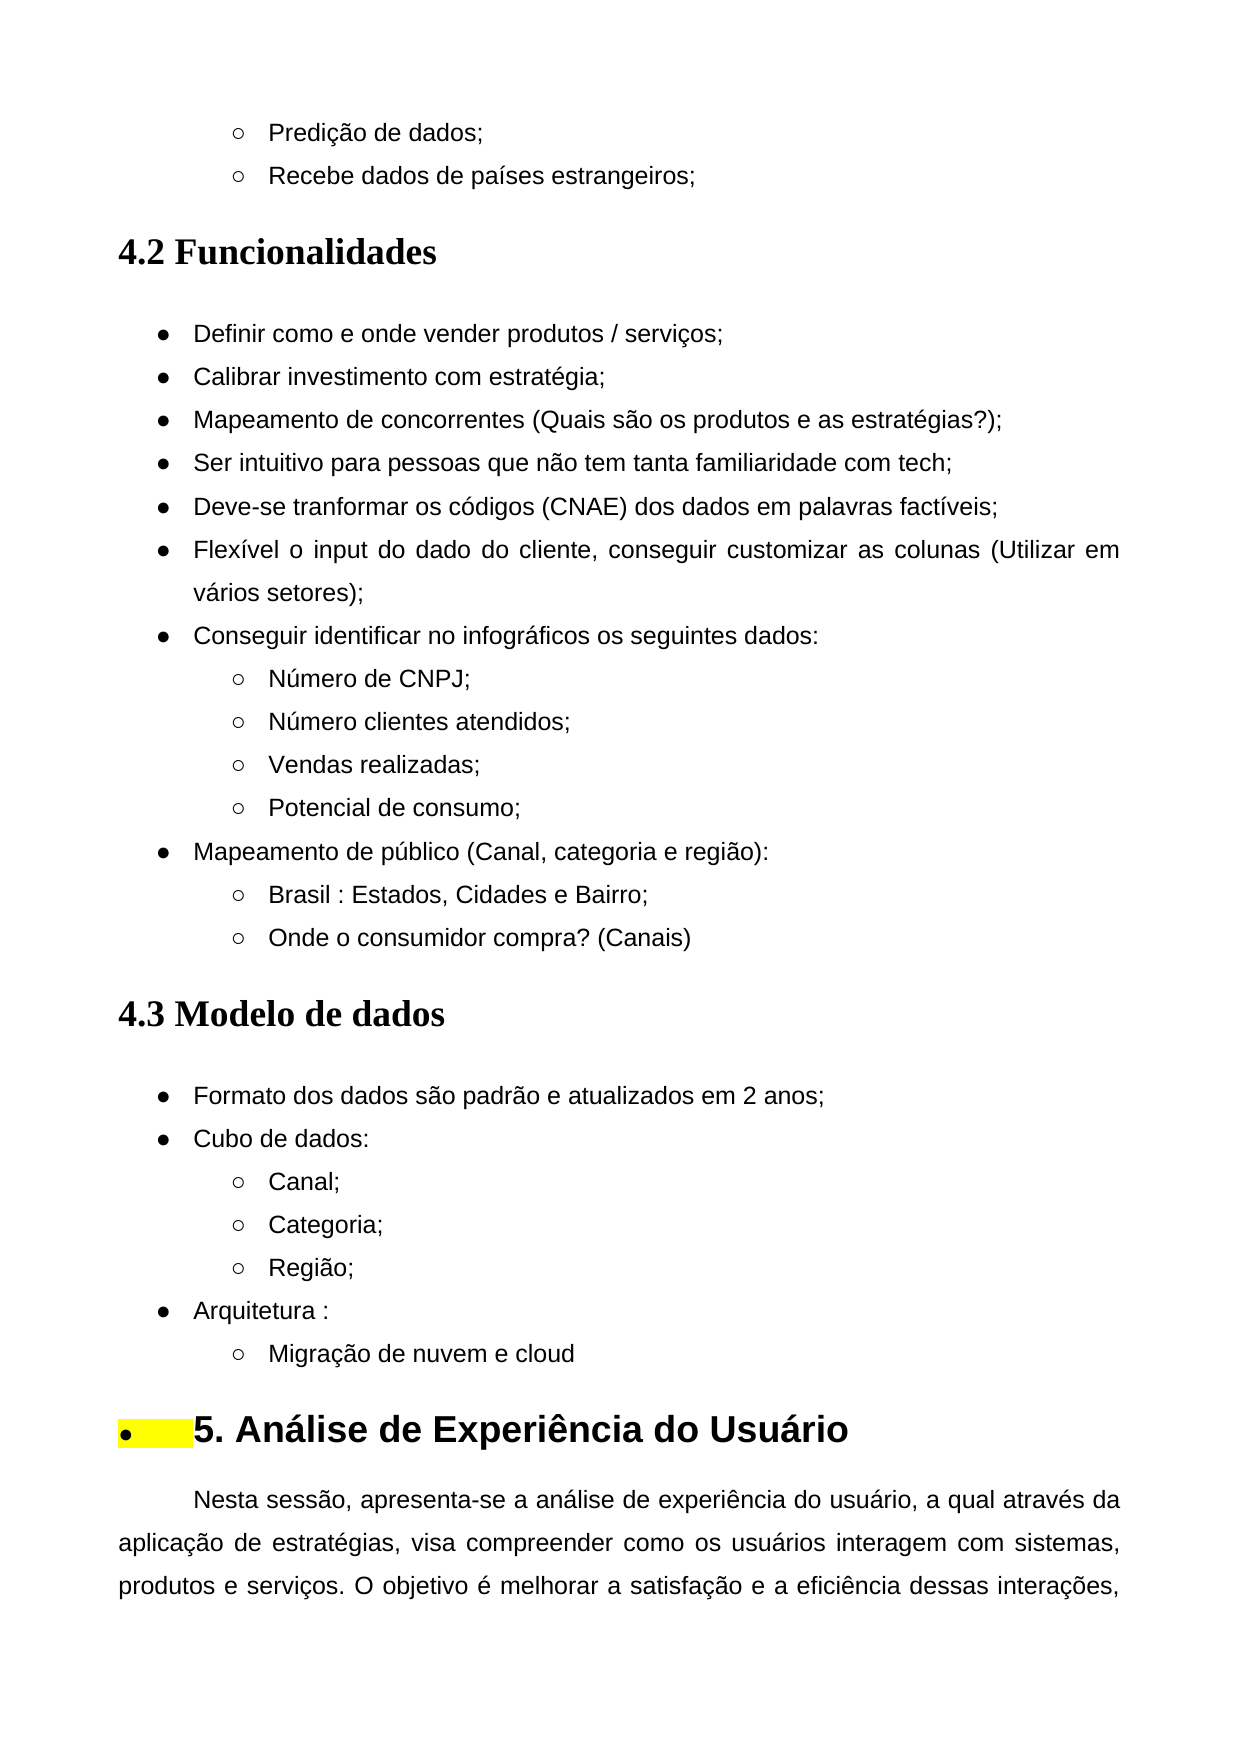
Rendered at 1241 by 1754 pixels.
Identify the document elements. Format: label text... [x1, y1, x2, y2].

subtitle 4.3 Modelo de dados [118, 991, 1122, 1034]
list Cubo de dados: [156, 1124, 1122, 1152]
list Calibrar investimento com estratégia; [156, 362, 1122, 391]
list Conseguir identificar no infográficos os seguintes dados: [156, 621, 1122, 650]
list Região; [231, 1253, 1122, 1282]
list Vendas realizadas; [231, 750, 1122, 779]
list Formato dos dados são padrão e atualizados em 2 anos; [156, 1081, 1122, 1109]
list Deve-se tranformar os códigos (CNAE) dos dados em palavras factíveis; [156, 492, 1122, 520]
list Flexível o input do dado do cliente, conseguir customizar as colunas (Utilizar em vários setores); [156, 535, 1122, 607]
list Canal; [231, 1167, 1122, 1196]
list Predição de dados; [231, 118, 1122, 147]
list Mapeamento de concorrentes (Quais são os produtos e as estratégias?); [156, 405, 1122, 434]
list Definir como e onde vender produtos / serviços; [156, 319, 1122, 348]
subtitle 4.2 Funcionalidades [118, 229, 1122, 272]
list Brasil : Estados, Cidades e Bairro; [231, 880, 1122, 908]
list Migração de nuvem e cloud [231, 1339, 1122, 1368]
list Número clientes atendidos; [231, 707, 1122, 736]
list Ser intuitivo para pessoas que não tem tanta familiaridade com tech; [156, 448, 1122, 477]
list Arquitetura : [156, 1296, 1122, 1325]
subtitle 5. Análise de Experiência do Usuário [118, 1407, 1122, 1451]
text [118, 1485, 1122, 1600]
list Potencial de consumo; [231, 793, 1122, 822]
list Onde o consumidor compra? (Canais) [231, 923, 1122, 952]
list Categoria; [231, 1210, 1122, 1239]
list Mapeamento de público (Canal, categoria e região): [156, 837, 1122, 865]
list Número de CNPJ; [231, 664, 1122, 693]
list Recebe dados de países estrangeiros; [231, 161, 1122, 190]
